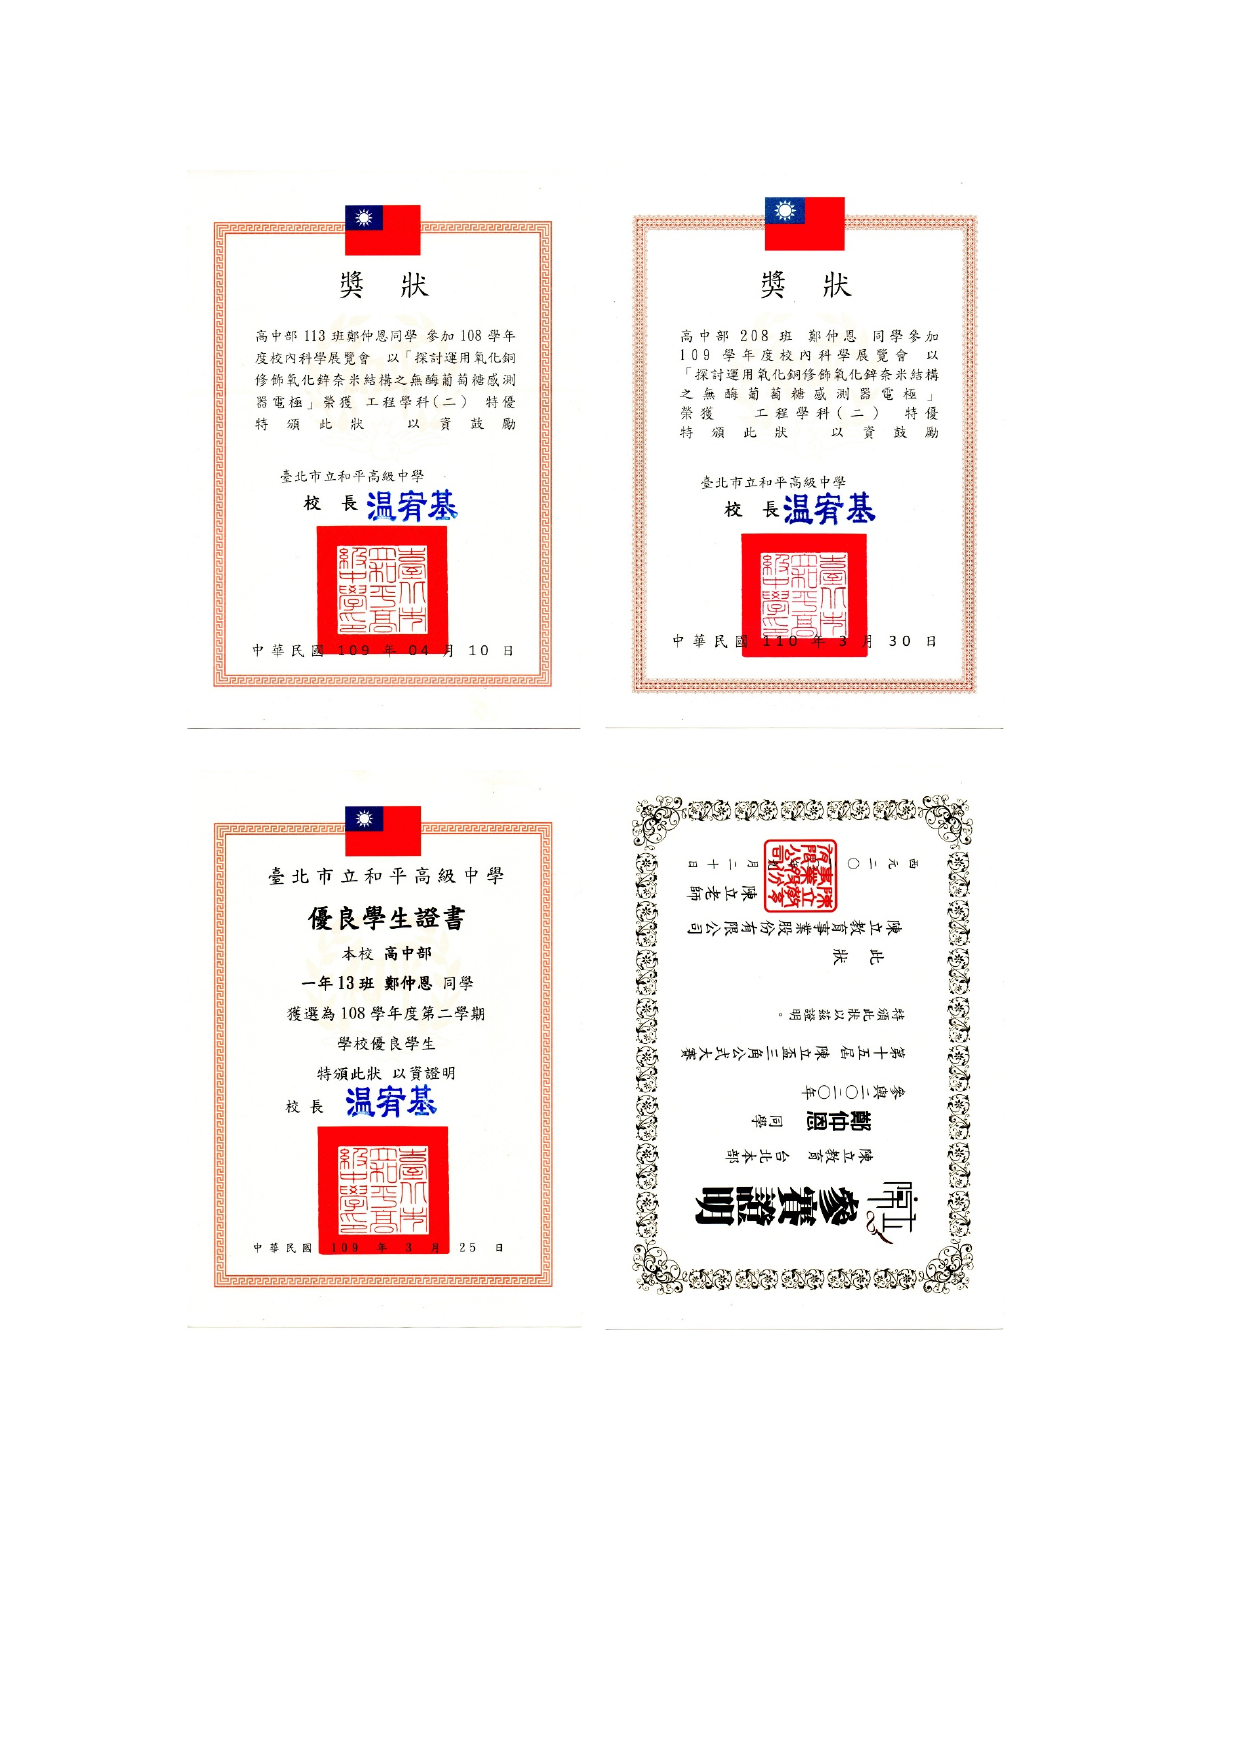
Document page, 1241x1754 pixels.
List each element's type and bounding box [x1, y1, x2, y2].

picture [605, 764, 1006, 1330]
picture [187, 770, 583, 1330]
picture [605, 164, 1006, 730]
picture [187, 170, 583, 730]
